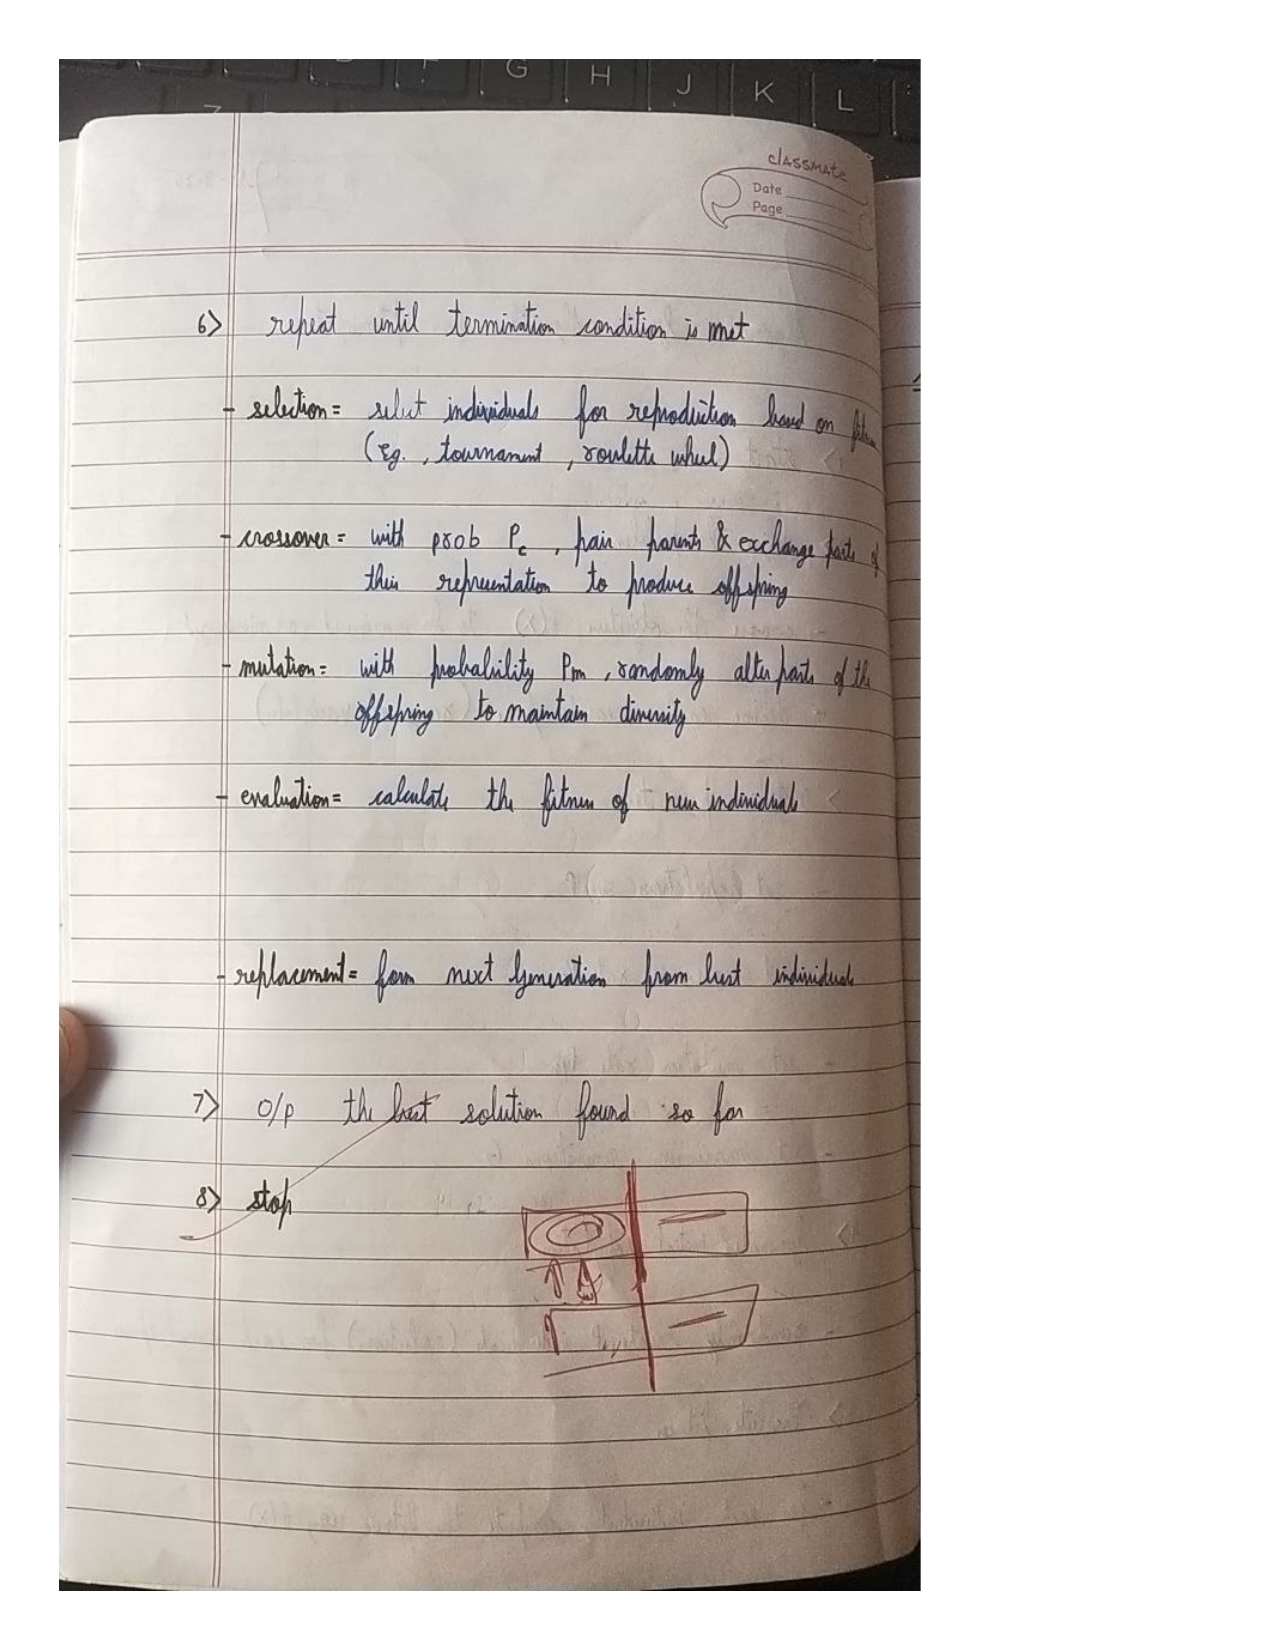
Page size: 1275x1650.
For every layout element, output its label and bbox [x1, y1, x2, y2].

picture [59, 59, 921, 1591]
